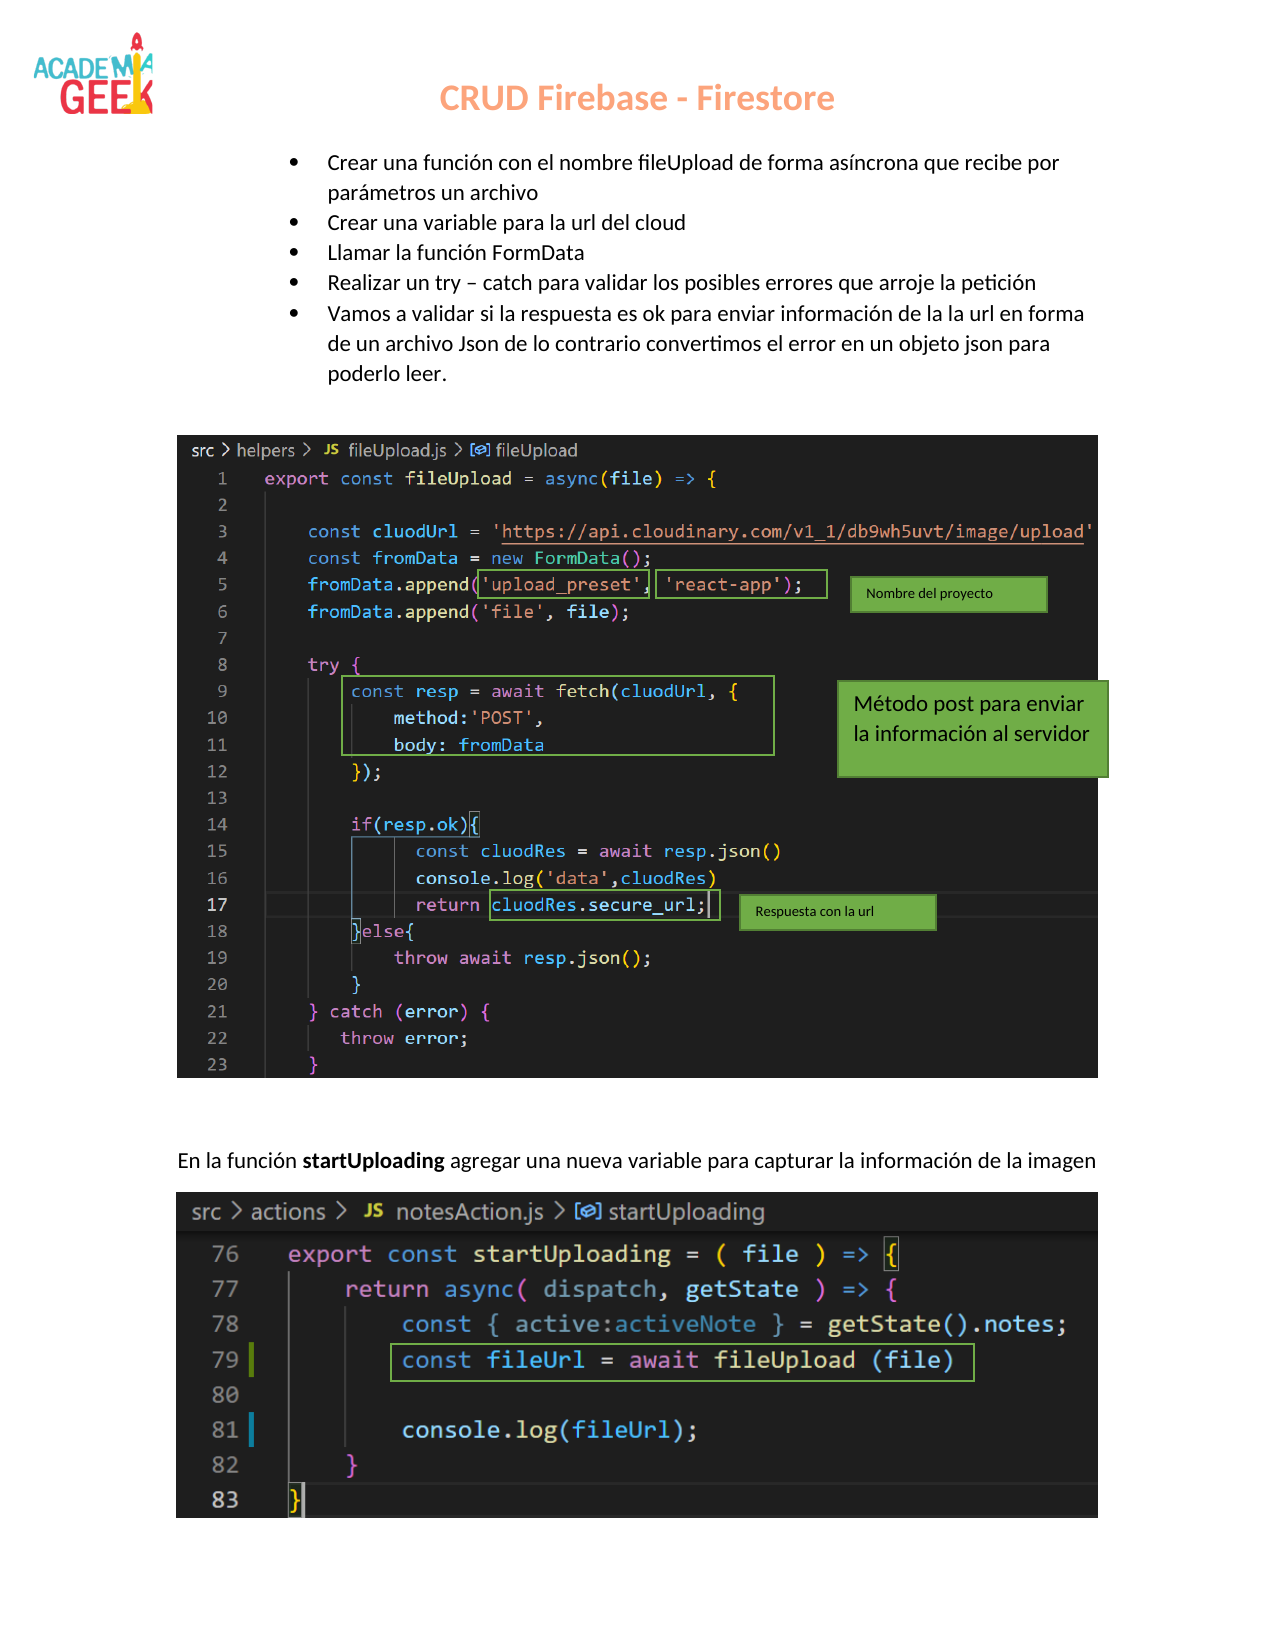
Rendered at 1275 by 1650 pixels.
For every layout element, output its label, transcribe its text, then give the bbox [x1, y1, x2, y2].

list Crear una función con el nombre fileUpload de forma asíncrona que recibe por parámetros un archivo [290, 148, 1098, 206]
list Realizar un try – catch para validar los posibles errores que arroje la petición [290, 268, 1098, 296]
picture [176, 1192, 1098, 1518]
list Crear una variable para la url del cloud [290, 208, 1098, 236]
list Llamar la función FormData [290, 238, 1098, 266]
text En la función startUploading agregar una nueva variable para capturar la información de la imagen [177, 1146, 1098, 1174]
picture [33, 32, 153, 114]
picture [177, 435, 1098, 1078]
list Vamos a validar si la respuesta es ok para enviar información de la la url en forma de un archivo Json de lo contrario convertimos el error en un objeto json para poderlo leer. [290, 299, 1098, 387]
